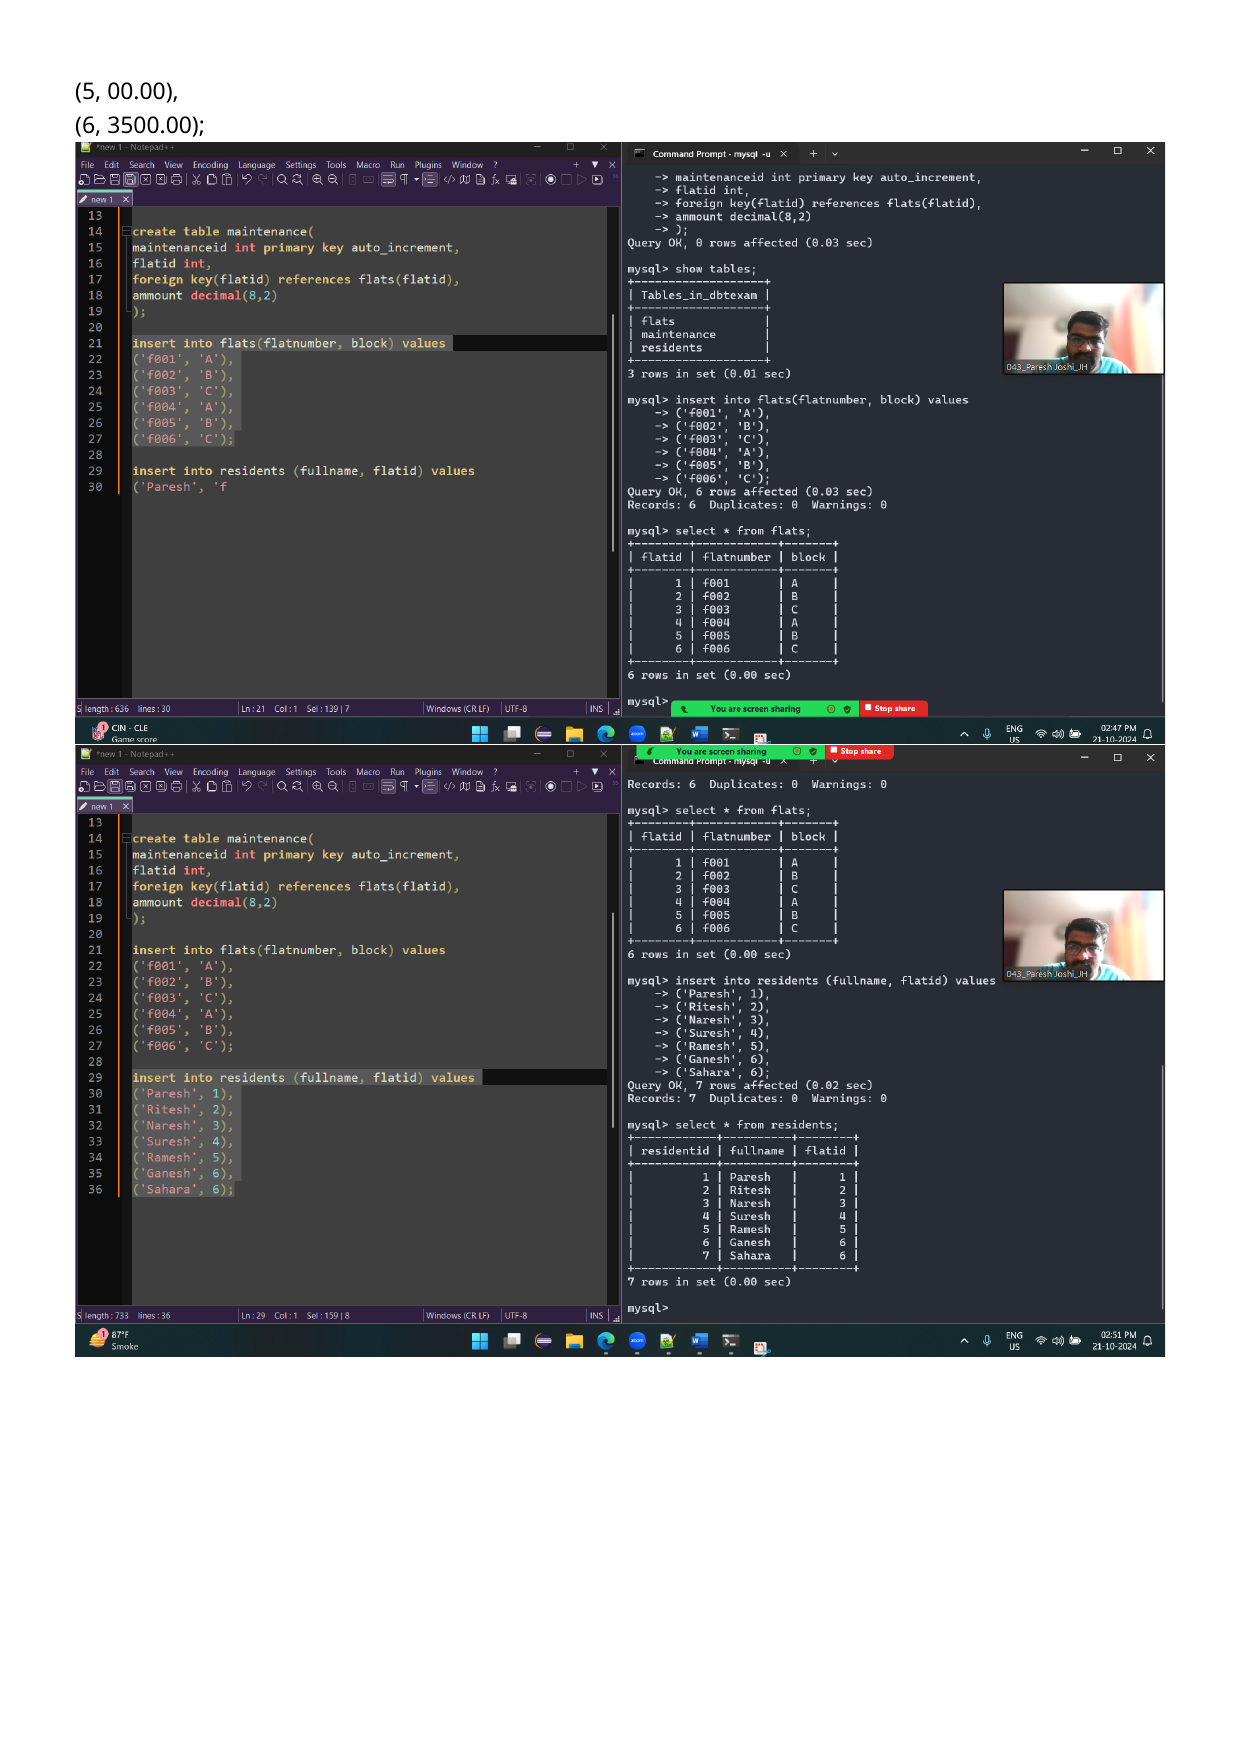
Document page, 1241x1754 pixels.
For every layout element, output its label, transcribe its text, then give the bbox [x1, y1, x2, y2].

text (6, 3500.00); [75, 109, 1165, 140]
text (5, 00.00), [75, 75, 1165, 106]
picture [75, 745, 1166, 1357]
picture [75, 142, 1166, 744]
